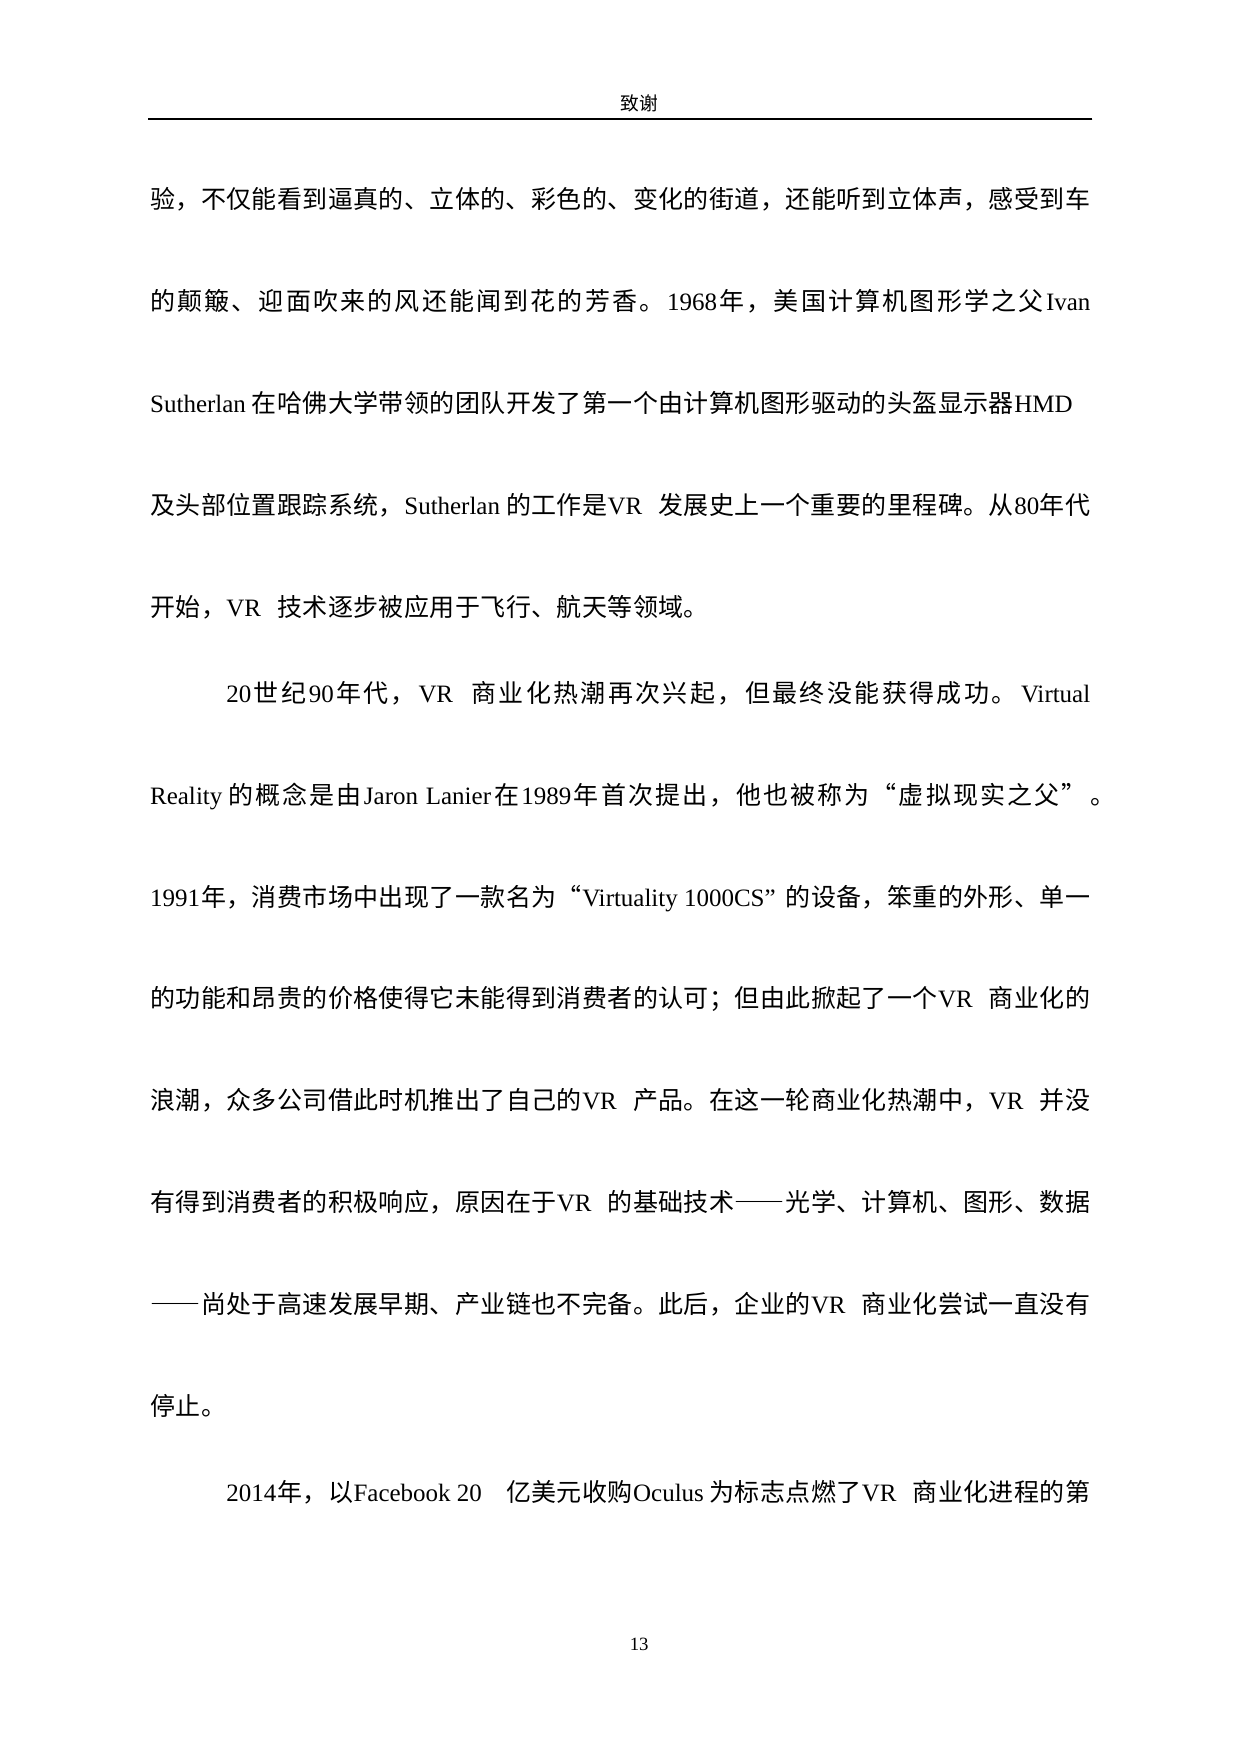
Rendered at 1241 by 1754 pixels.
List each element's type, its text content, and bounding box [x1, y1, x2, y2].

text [150, 1457, 1090, 1524]
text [150, 164, 1090, 639]
text 20世纪90年代，VR商业化热潮再次兴起，但最终没能获得成功。Virtual Reality的概念是由Jaron Lanier在1989年首次提出，他也被称为“虚拟现实之父”。1991年，消费市场中出现了一款名为“Virtuality 1000CS”的设备，笨重的外形、单一的功能和昂贵的价格使得它未能得到消费者的认可；但由此掀起了一个VR商业化的浪潮，众多公司借此时机推出了自己的VR产品。在这一轮商业化热潮中，VR并没有得到消费者的积极响应，原因在于VR的基础技术——光学、计算机、图形、数据——尚处于高速发展早期、产业链也不完备。此后，企业的VR商业化尝试一直没有停止。 [150, 657, 1090, 1438]
